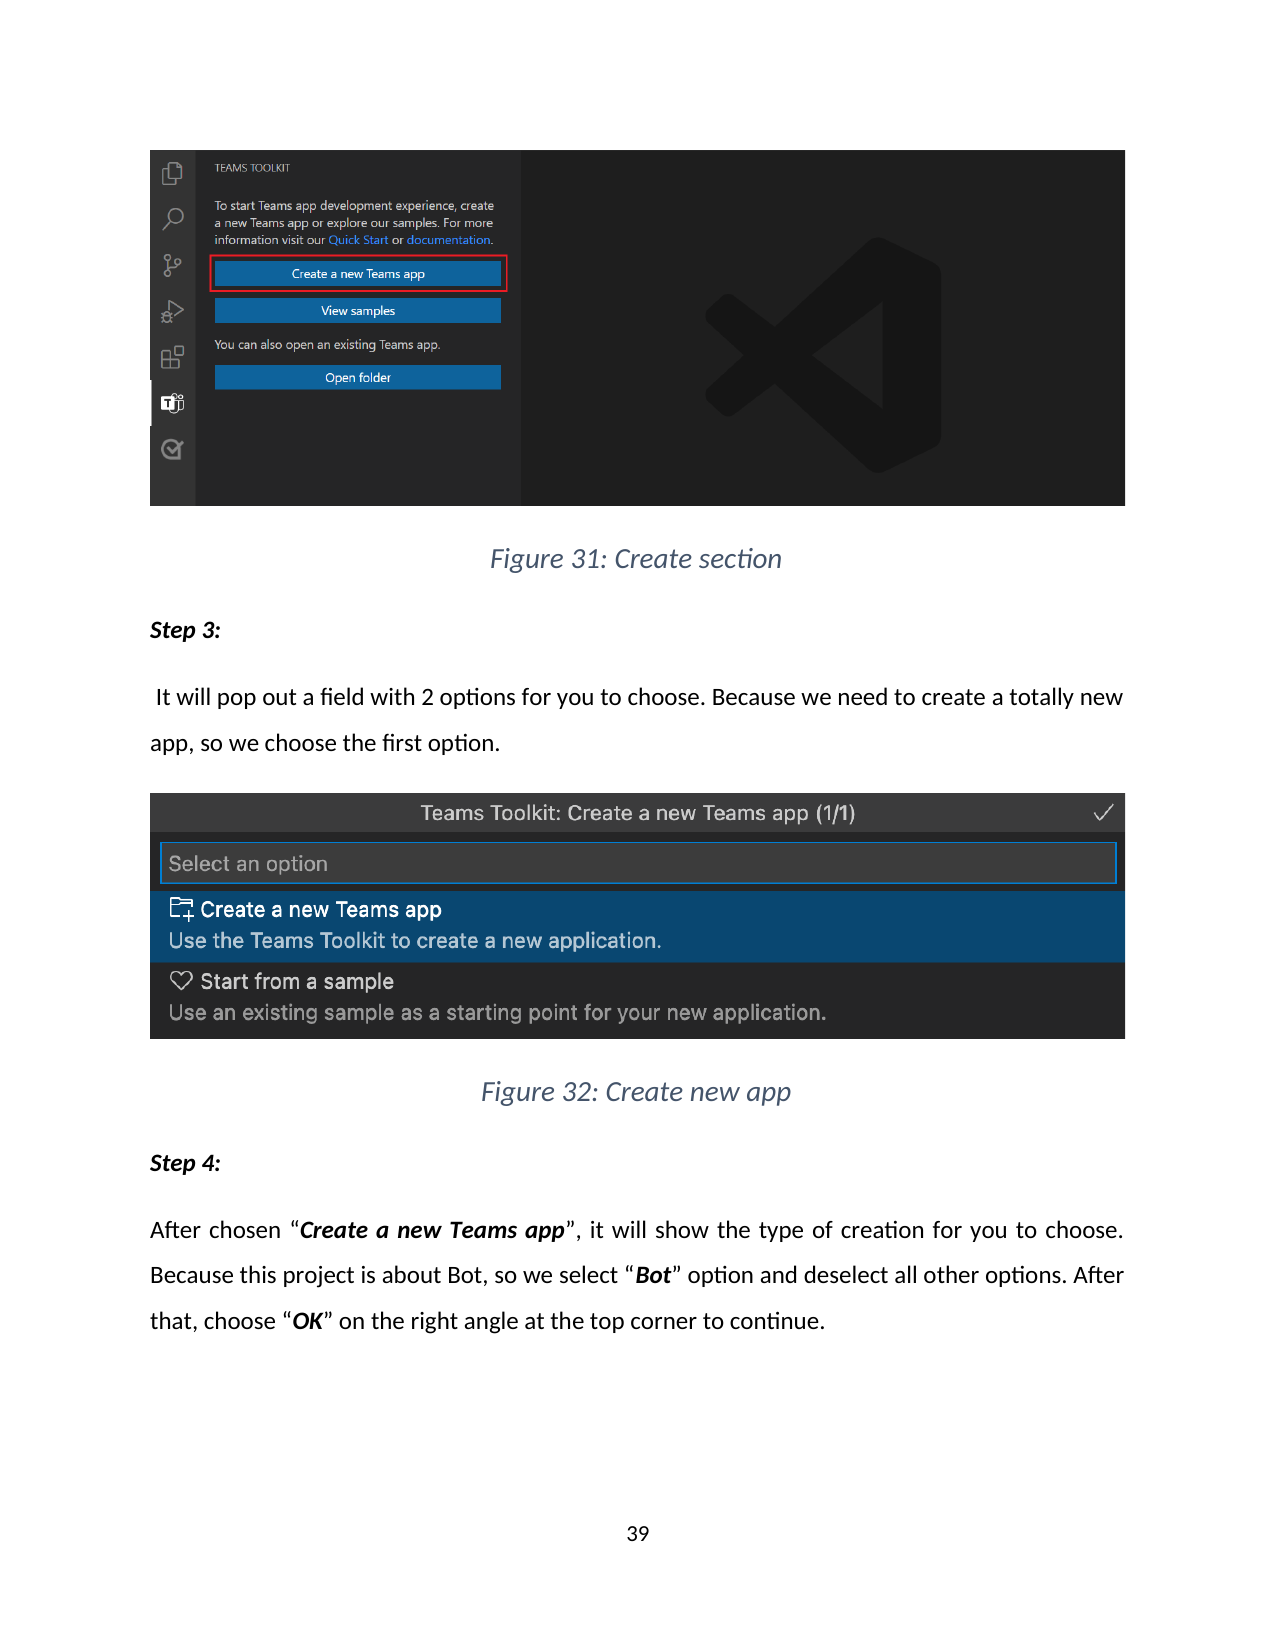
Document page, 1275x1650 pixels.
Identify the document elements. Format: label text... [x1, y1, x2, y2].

picture [150, 150, 1125, 506]
text Step 3: [150, 615, 1125, 645]
text Step 4: [150, 1147, 1125, 1178]
text Figure 32: Create new app [150, 1073, 1125, 1108]
text After chosen “Create a new Teams app”, it will show the type of creation for you to choose. Because this project is about Bot, so we select “Bot” option and deselect all other options. After that, choose “OK” on the right angle at the top corner to continue. [150, 1214, 1125, 1336]
picture [150, 793, 1125, 1039]
text It will pop out a field with 2 options for you to choose. Because we need to create a totally new app, so we choose the first option. [150, 681, 1125, 757]
text Figure 31: Create section [150, 540, 1125, 576]
